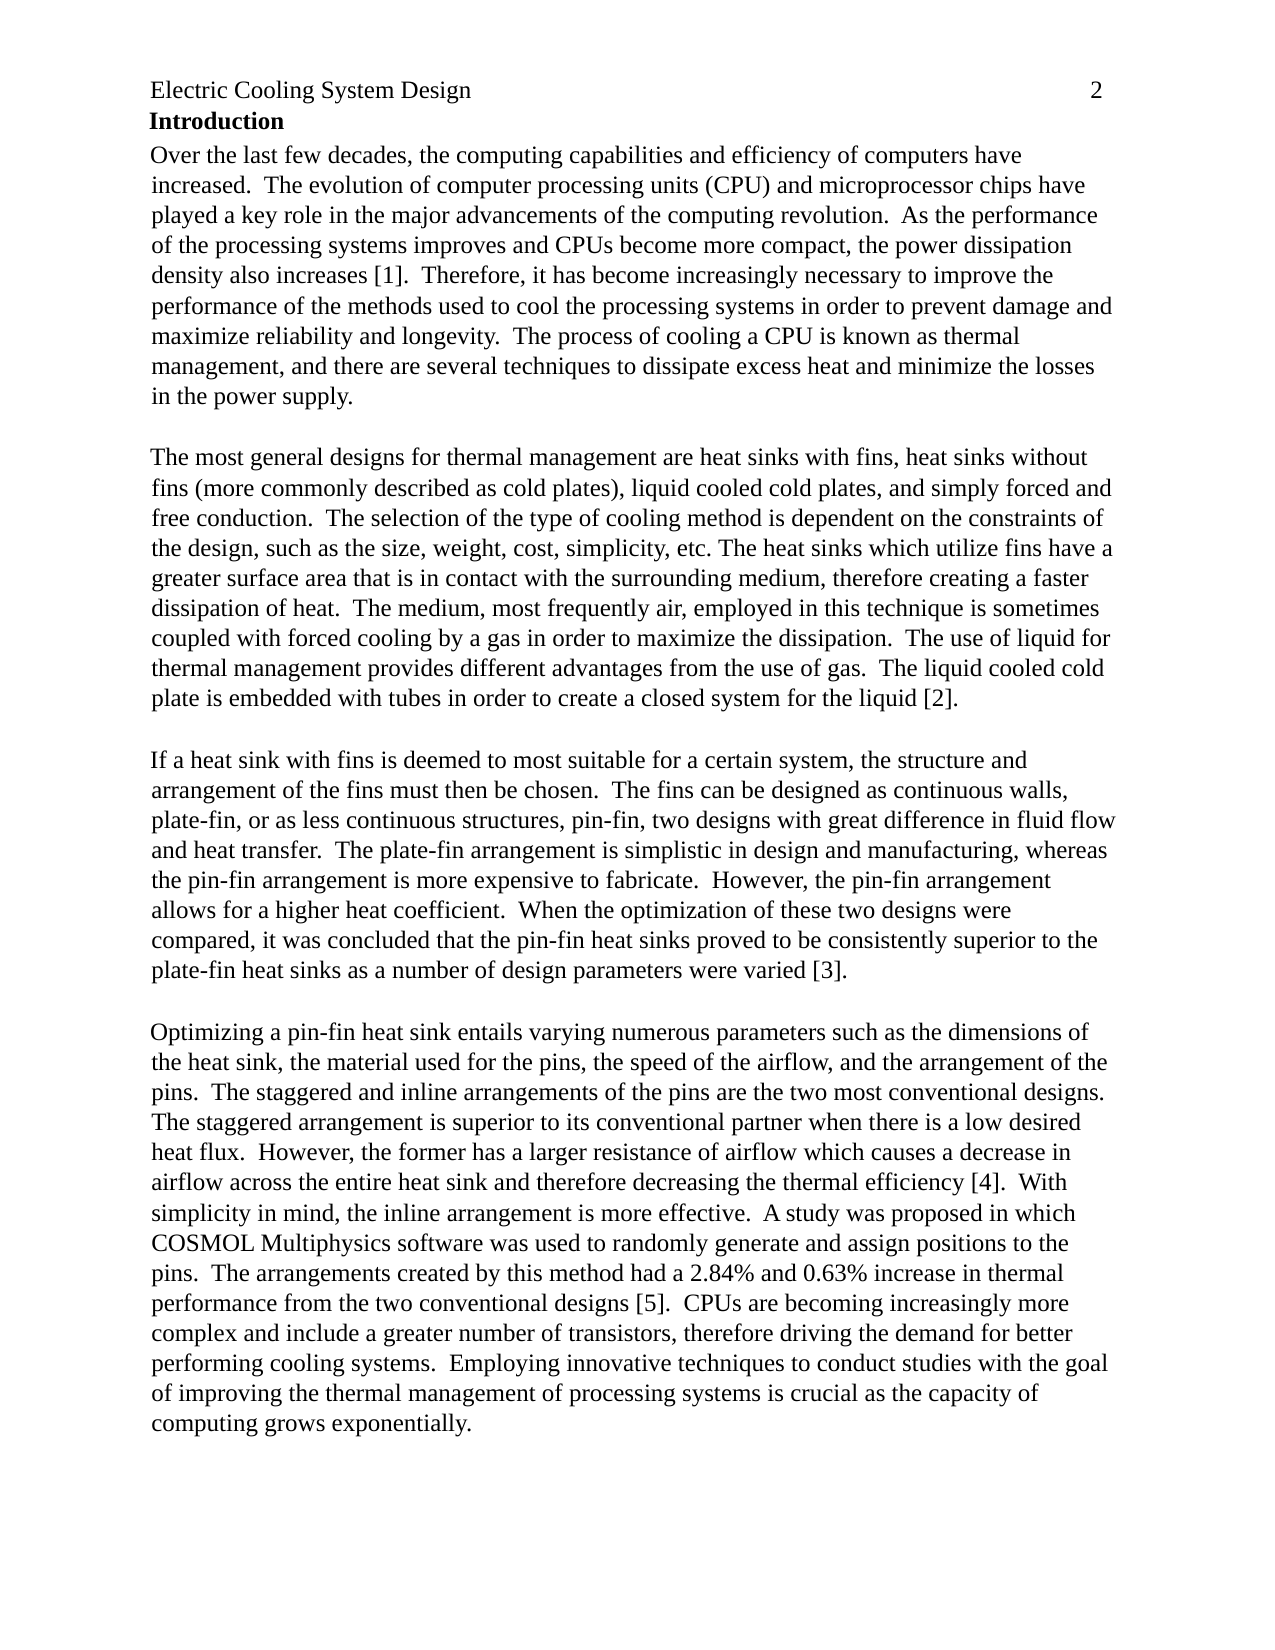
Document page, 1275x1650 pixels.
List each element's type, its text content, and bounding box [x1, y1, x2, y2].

text Optimizing a pin-fin heat sink entails varying numerous parameters such as the dimensions of the heat sink, the material used for the pins, the speed of the airflow, and the arrangement of the pins. The staggered and inline arrangements of the pins are the two most conventional designs. The staggered arrangement is superior to its conventional partner when there is a low desired heat flux. However, the former has a larger resistance of airflow which causes a decrease in airflow across the entire heat sink and therefore decreasing the thermal efficiency [4]. With simplicity in mind, the inline arrangement is more effective. A study was proposed in which COSMOL Multiphysics software was used to randomly generate and assign positions to the pins. The arrangements created by this method had a 2.84% and 0.63% increase in thermal performance from the two conventional designs [5]. CPUs are becoming increasingly more complex and include a greater number of transistors, therefore driving the demand for better performing cooling systems. Employing innovative techniques to conduct studies with the goal of improving the thermal management of processing systems is crucial as the capacity of computing grows exponentially. [150, 1017, 1116, 1437]
text Over the last few decades, the computing capabilities and efficiency of computers have increased. The evolution of computer processing units (CPU) and microprocessor chips have played a key role in the major advancements of the computing revolution. As the performance of the processing systems improves and CPUs become more compact, the power dissipation density also increases [1]. Therefore, it has become increasingly necessary to improve the performance of the methods used to cool the processing systems in order to prevent damage and maximize reliability and longevity. The process of cooling a CPU is known as thermal management, and there are several techniques to dissipate excess heat and minimize the losses in the power supply. [150, 140, 1116, 410]
text The most general designs for thermal management are heat sinks with fins, heat sinks without fins (more commonly described as cold plates), liquid cooled cold plates, and simply forced and free conduction. The selection of the type of cooling method is dependent on the constraints of the design, such as the size, weight, cost, simplicity, etc. The heat sinks which utilize fins have a greater surface area that is in contact with the surrounding medium, therefore creating a faster dissipation of heat. The medium, most frequently air, employed in this technique is sometimes coupled with forced cooling by a gas in order to maximize the dissipation. The use of liquid for thermal management provides different advantages from the use of gas. The liquid cooled cold plate is embedded with tubes in order to create a closed system for the liquid [2]. [150, 442, 1116, 712]
text If a heat sink with fins is deemed to most suitable for a certain system, the structure and arrangement of the fins must then be chosen. The fins can be designed as continuous walls, plate-fin, or as less continuous structures, pin-fin, two designs with great difference in fluid flow and heat transfer. The plate-fin arrangement is simplistic in design and manufacturing, whereas the pin-fin arrangement is more expensive to fabricate. However, the pin-fin arrangement allows for a higher heat coefficient. When the optimization of these two designs were compared, it was concluded that the pin-fin heat sinks proved to be consistently superior to the plate-fin heat sinks as a number of design parameters were varied [3]. [150, 745, 1116, 984]
subtitle Introduction [148, 106, 811, 135]
